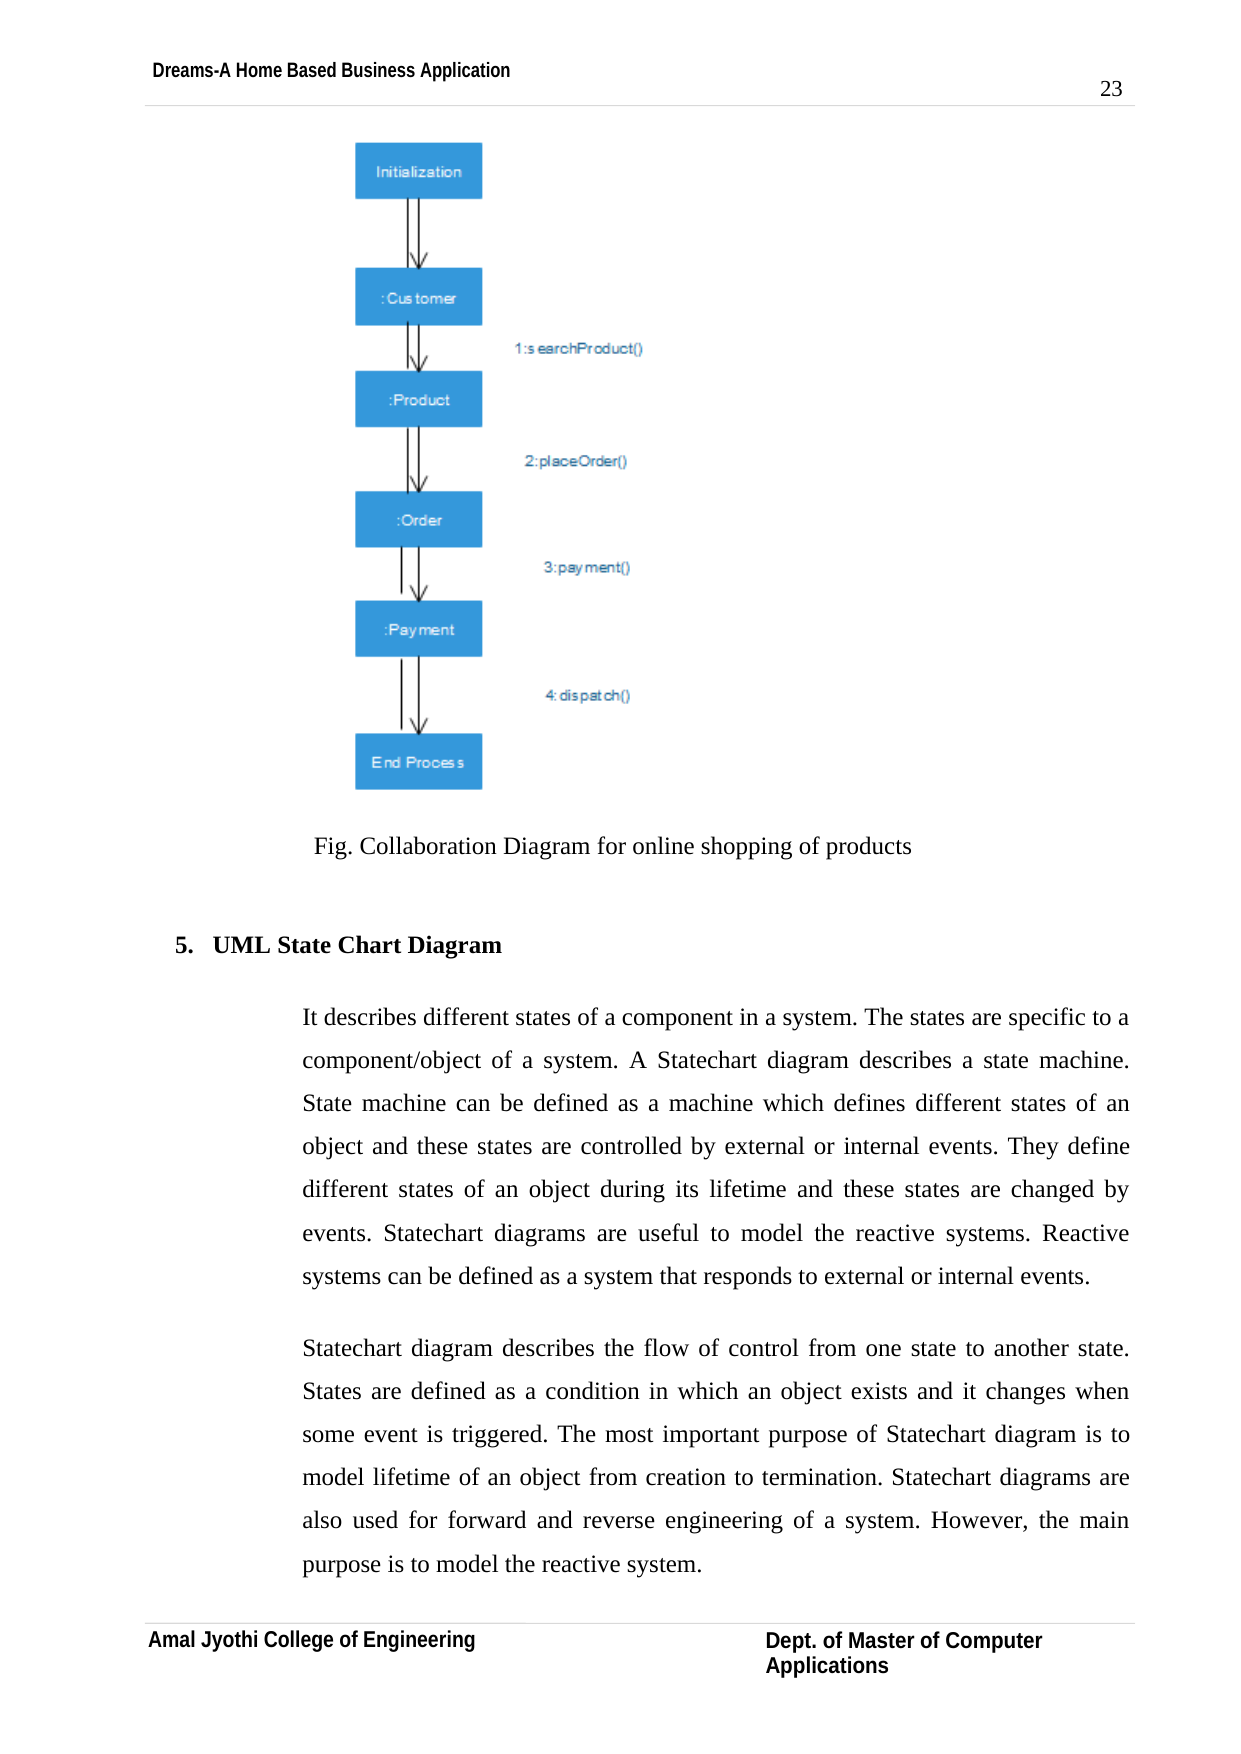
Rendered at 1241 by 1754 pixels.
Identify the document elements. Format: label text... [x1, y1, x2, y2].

text Statechart diagram describes the flow of control from one state to another state. States are defined as a condition in which an object exists and it changes when some event is triggered. The most important purpose of Statechart diagram is to model lifetime of an object from creation to termination. Statechart diagrams are also used for forward and reverse engineering of a system. However, the main purpose is to model the reactive system. [302, 1333, 1131, 1577]
list UML State Chart Diagram [175, 930, 987, 958]
text It describes different states of a component in a system. The states are specific to a component/object of a system. A Statechart diagram describes a state machine. State machine can be defined as a machine which defines different states of an object and these states are controlled by external or internal events. They define different states of an object during its lifetime and these states are changed by events. Statechart diagrams are useful to model the reactive systems. Reactive systems can be defined as a system that responds to external or internal events. [302, 1002, 1131, 1289]
picture [238, 118, 665, 804]
text Fig. Collaboration Diagram for online shopping of products [238, 831, 987, 860]
